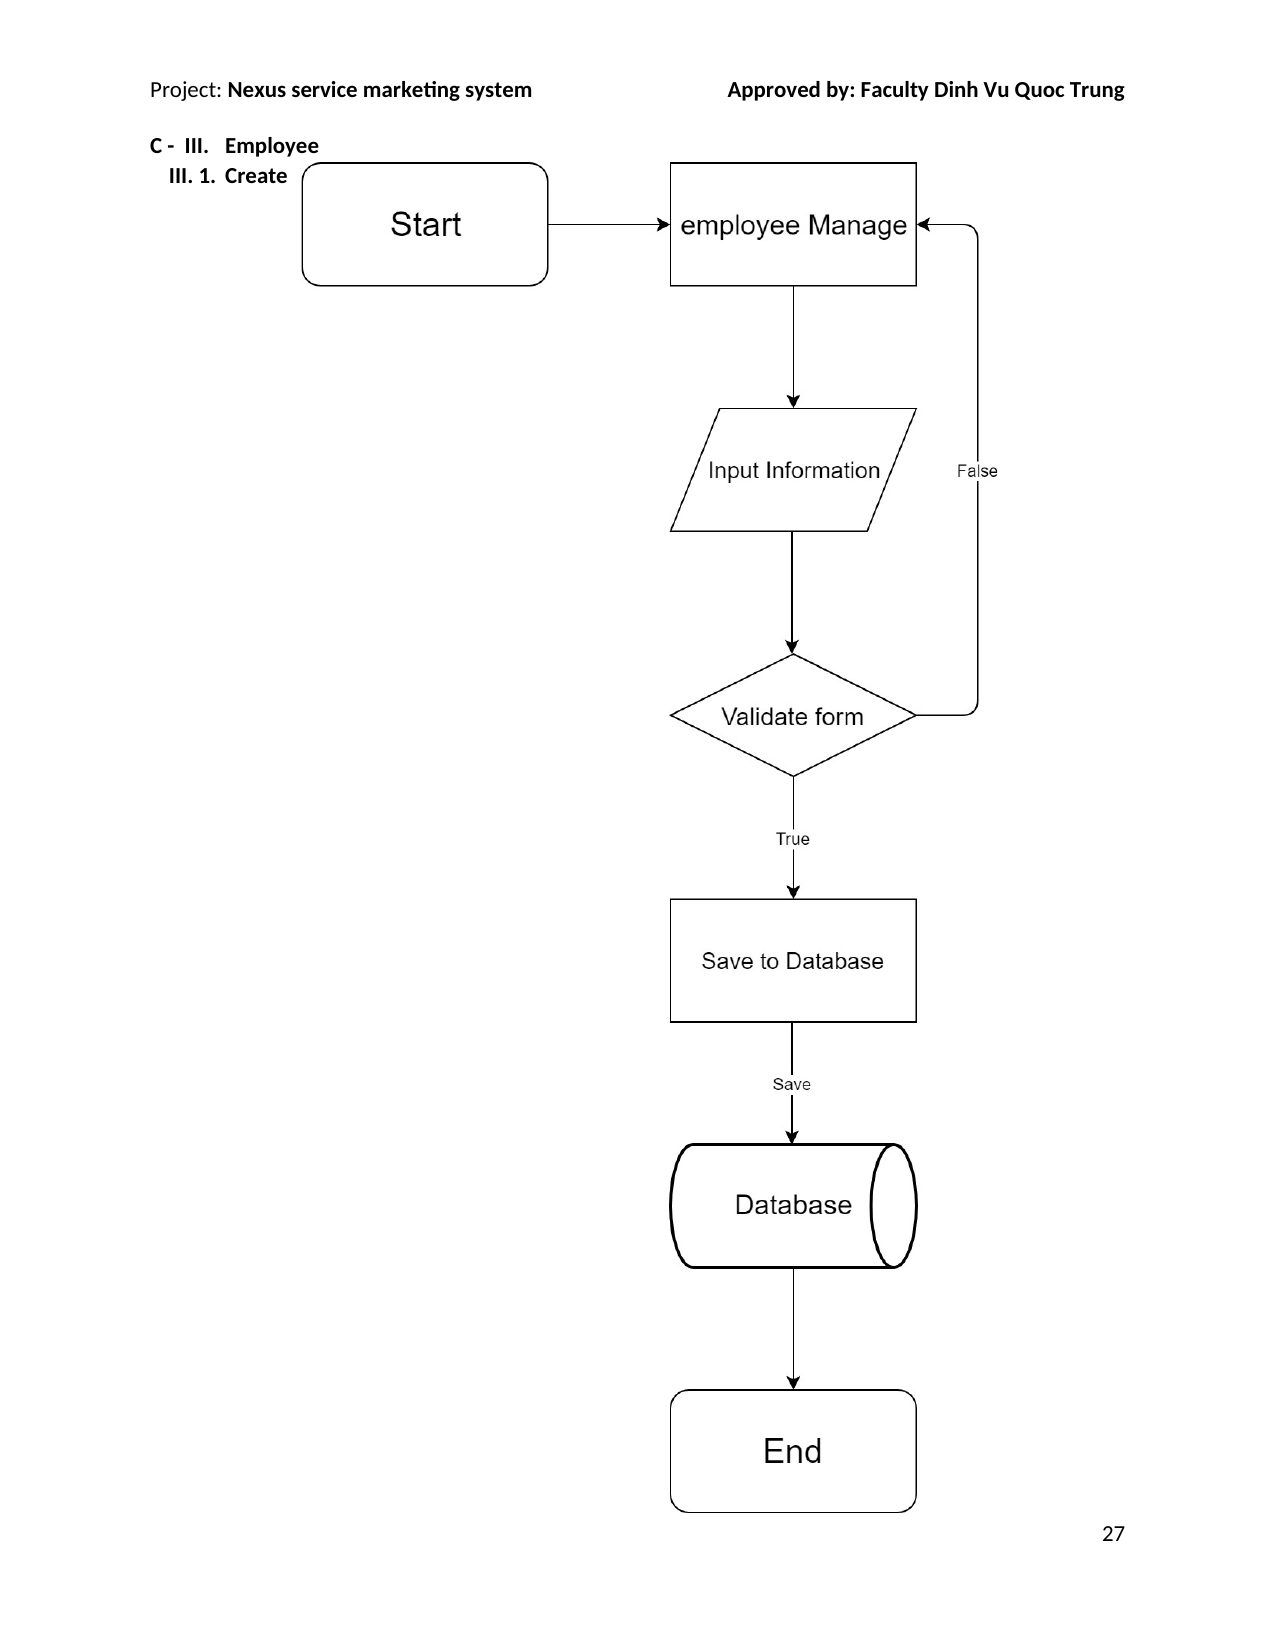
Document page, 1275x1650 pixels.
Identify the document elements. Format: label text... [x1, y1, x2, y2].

list Employee [150, 131, 1125, 159]
picture [301, 162, 998, 1513]
list Create [169, 161, 1125, 189]
